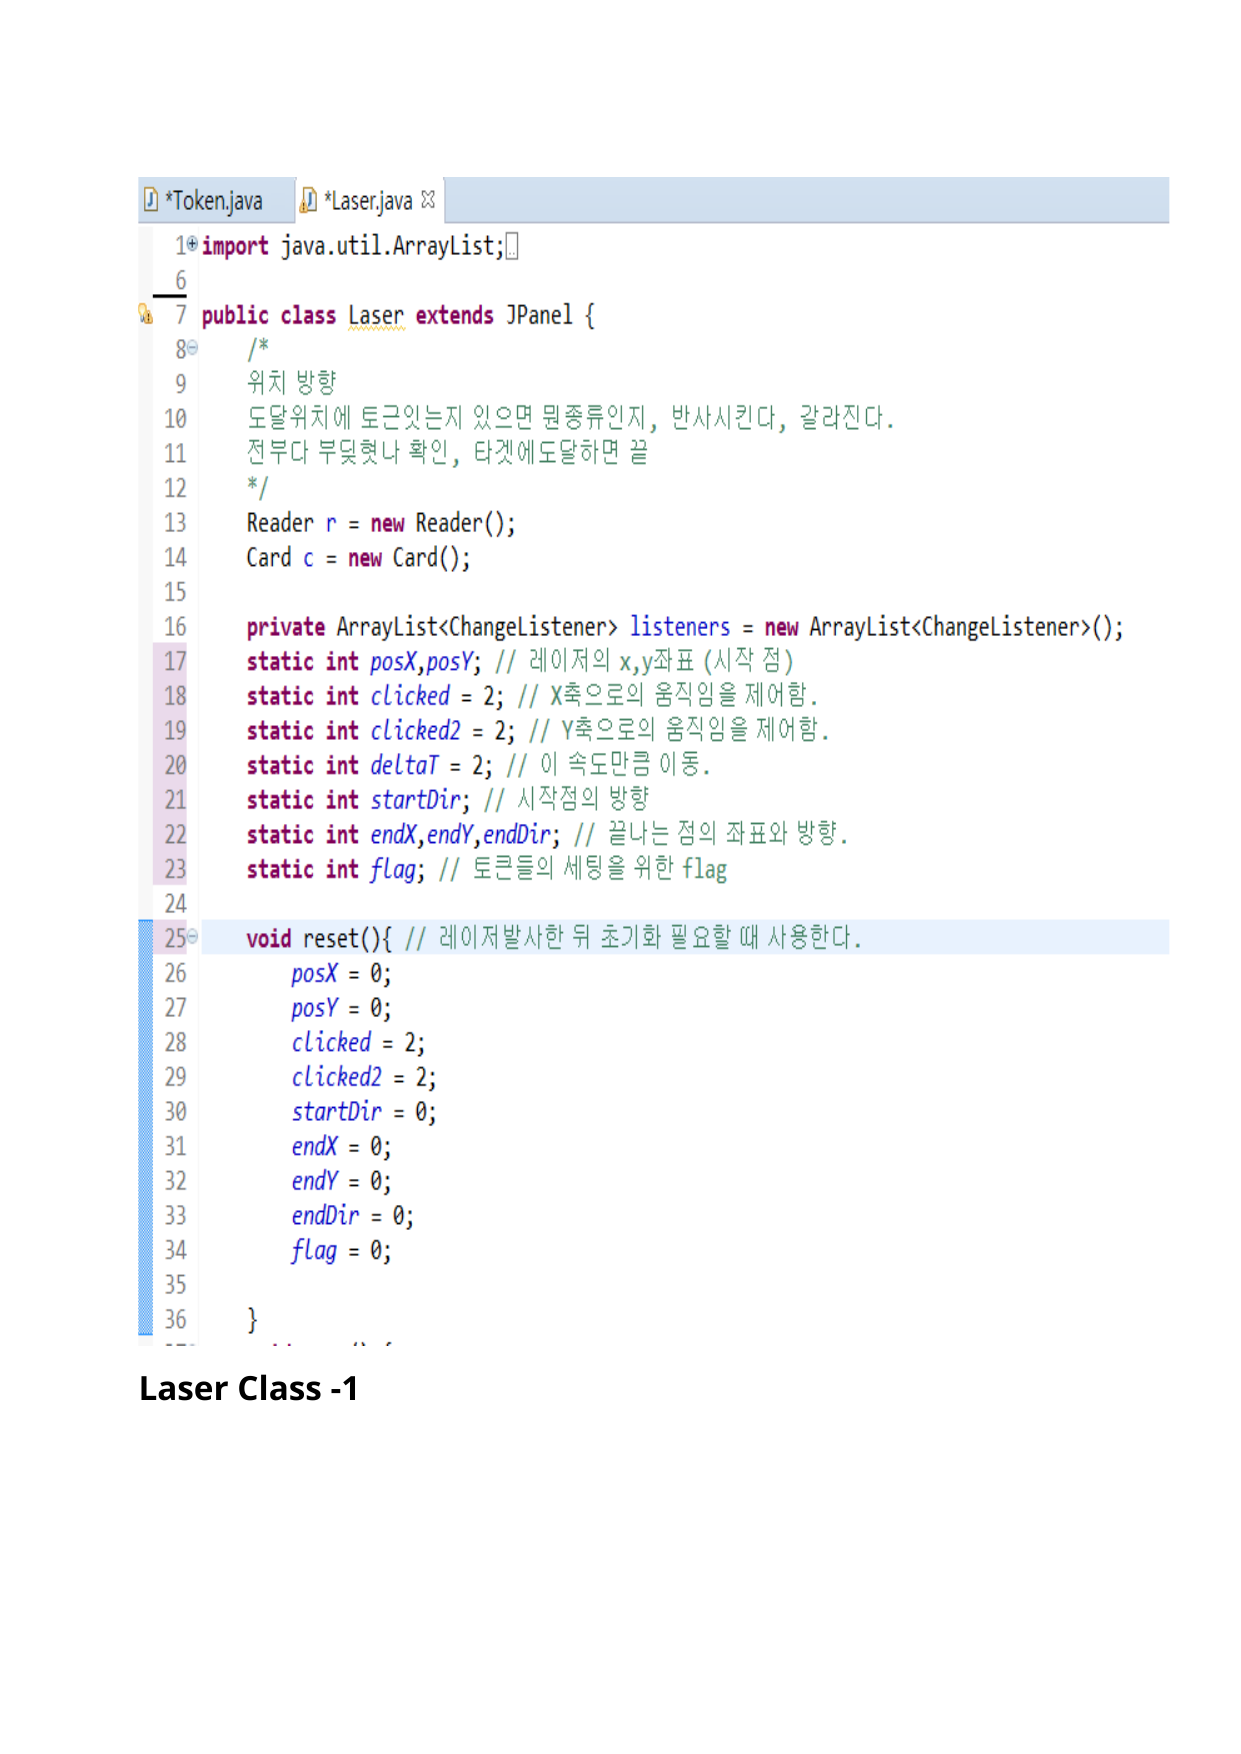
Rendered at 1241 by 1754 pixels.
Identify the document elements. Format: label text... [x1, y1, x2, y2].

list Laser Class -1 [138, 1365, 1090, 1410]
picture [138, 177, 1170, 1346]
